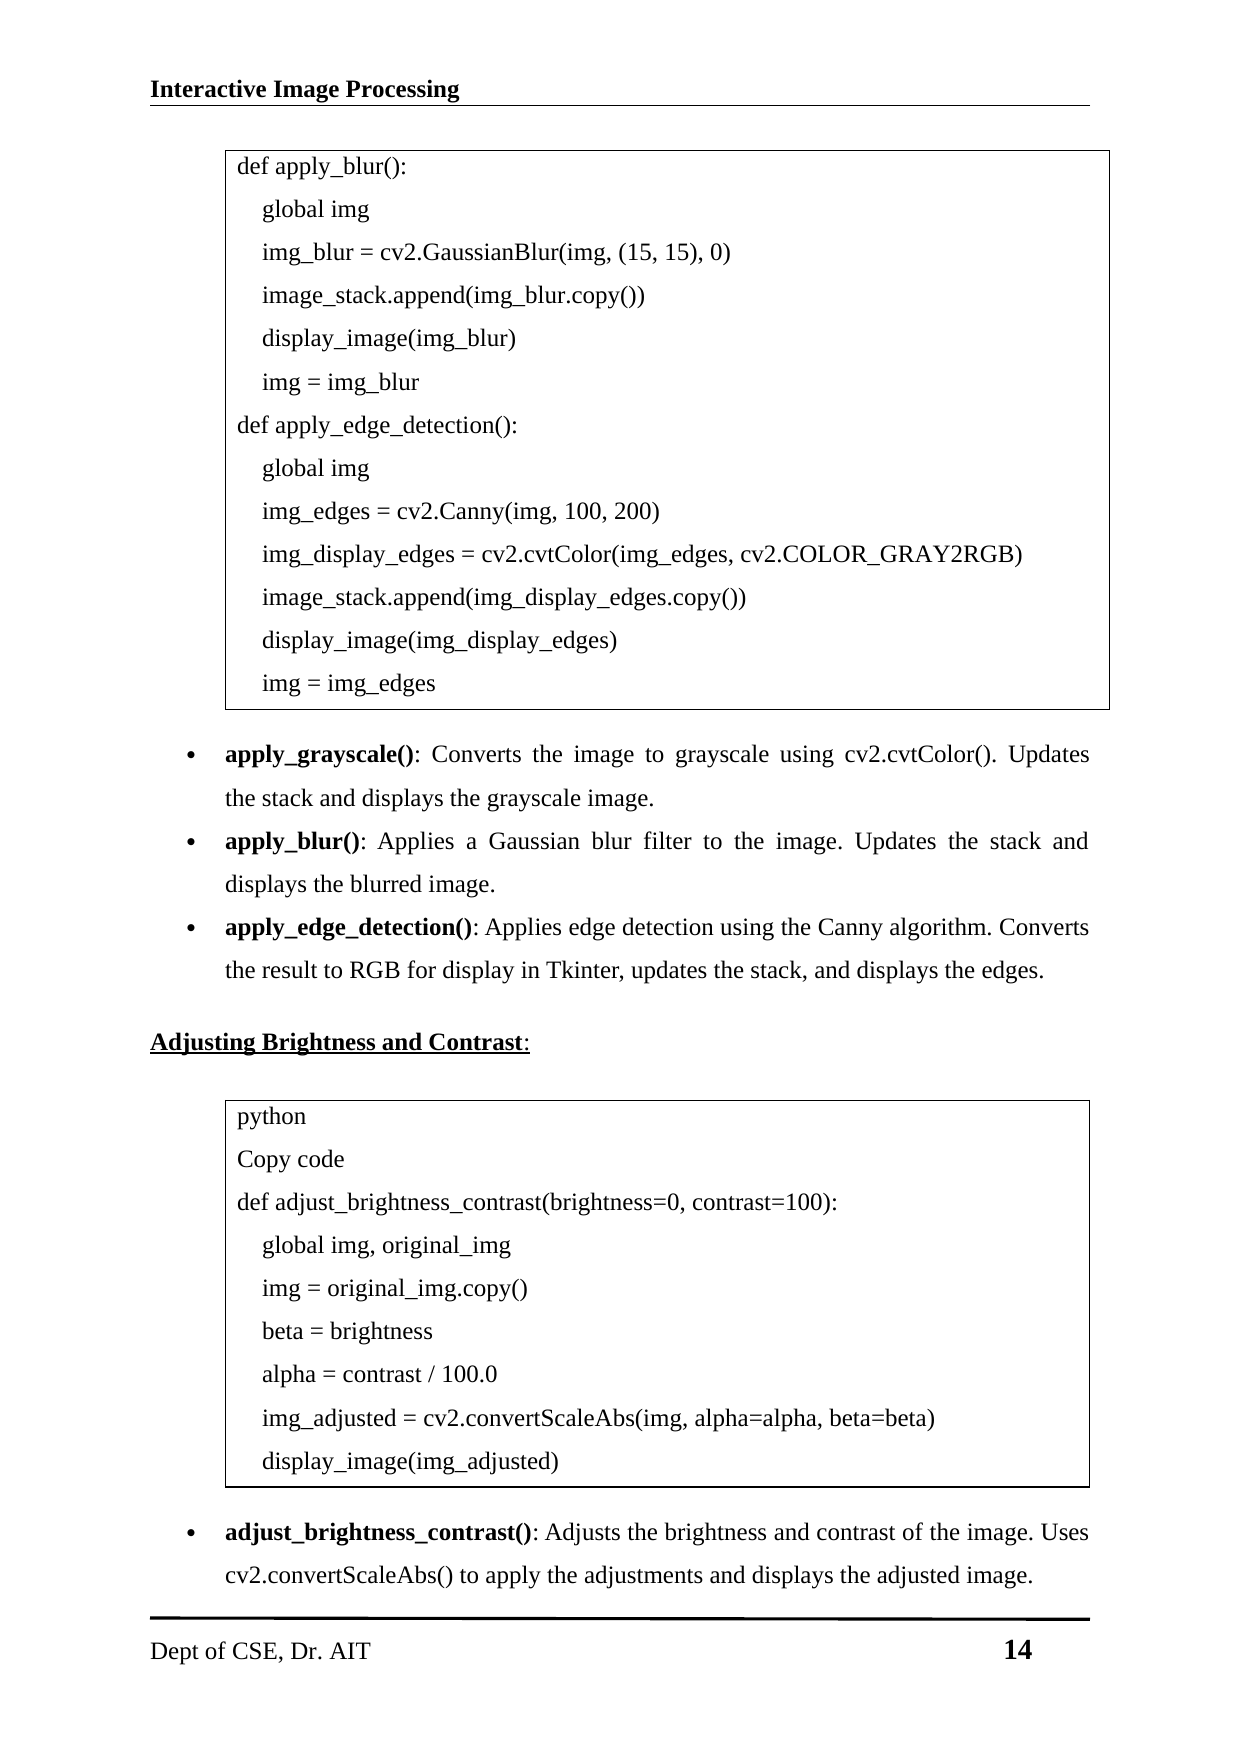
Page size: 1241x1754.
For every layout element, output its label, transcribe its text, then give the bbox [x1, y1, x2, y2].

list apply_blur(): Applies a Gaussian blur filter to the image. Updates the stack and displays the blurred image. [187, 826, 1090, 898]
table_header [226, 151, 1109, 709]
text Adjusting Brightness and Contrast: [150, 1027, 1090, 1056]
list adjust_brightness_contrast(): Adjusts the brightness and contrast of the image. Uses cv2.convertScaleAbs() to apply the adjustments and displays the adjusted image. [187, 1517, 1090, 1588]
list apply_grayscale(): Converts the image to grayscale using cv2.cvtColor(). Updates the stack and displays the grayscale image. [187, 739, 1090, 811]
table_header python Copy code def adjust_brightness_contrast(brightness=0, contrast=100): global img, original_img img = original_img.copy() beta = brightness alpha = contrast / 100.0 img_adjusted = cv2.convertScaleAbs(img, alpha=alpha, beta=beta) display_image(img_adjusted) [226, 1101, 1089, 1486]
list apply_edge_detection(): Applies edge detection using the Canny algorithm. Converts the result to RGB for display in Tkinter, updates the stack, and displays the edges. [187, 912, 1090, 984]
